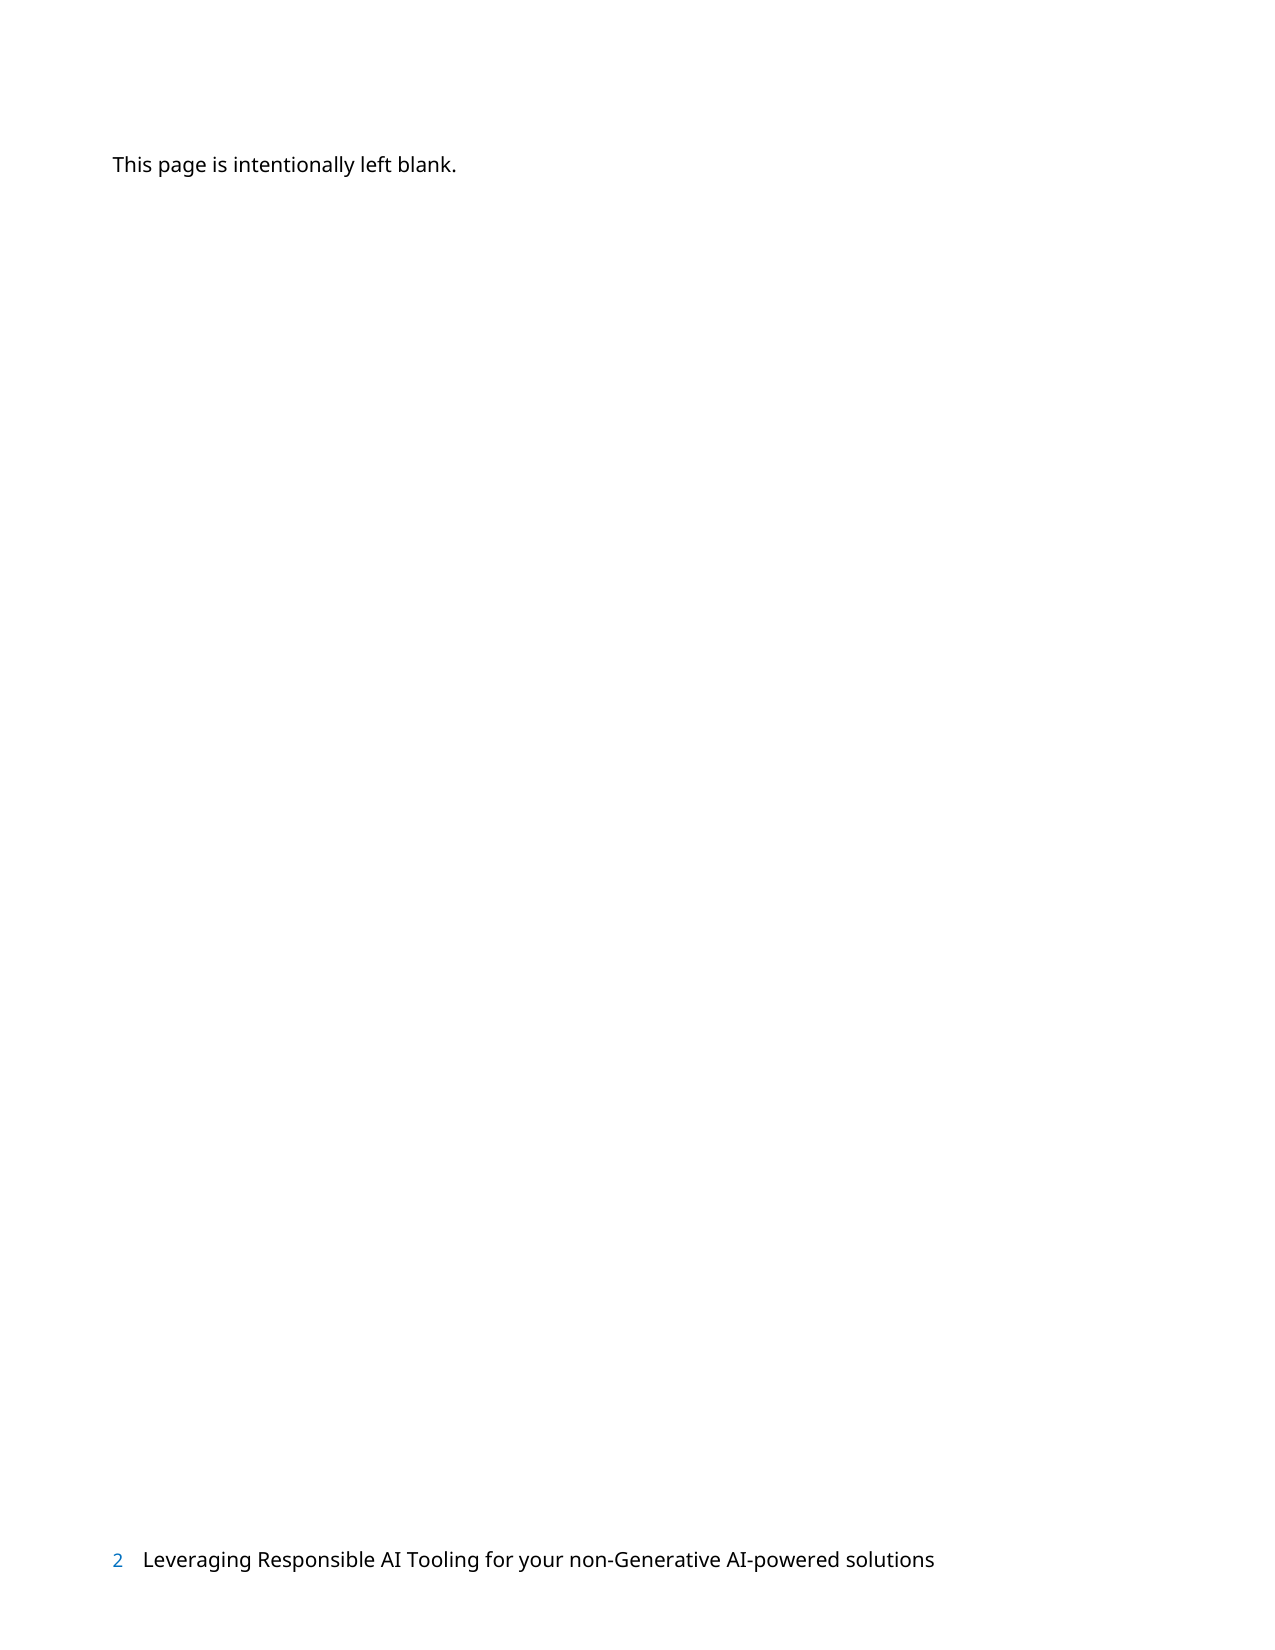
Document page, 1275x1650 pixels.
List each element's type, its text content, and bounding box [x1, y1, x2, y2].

text This page is intentionally left blank. [112, 150, 852, 178]
